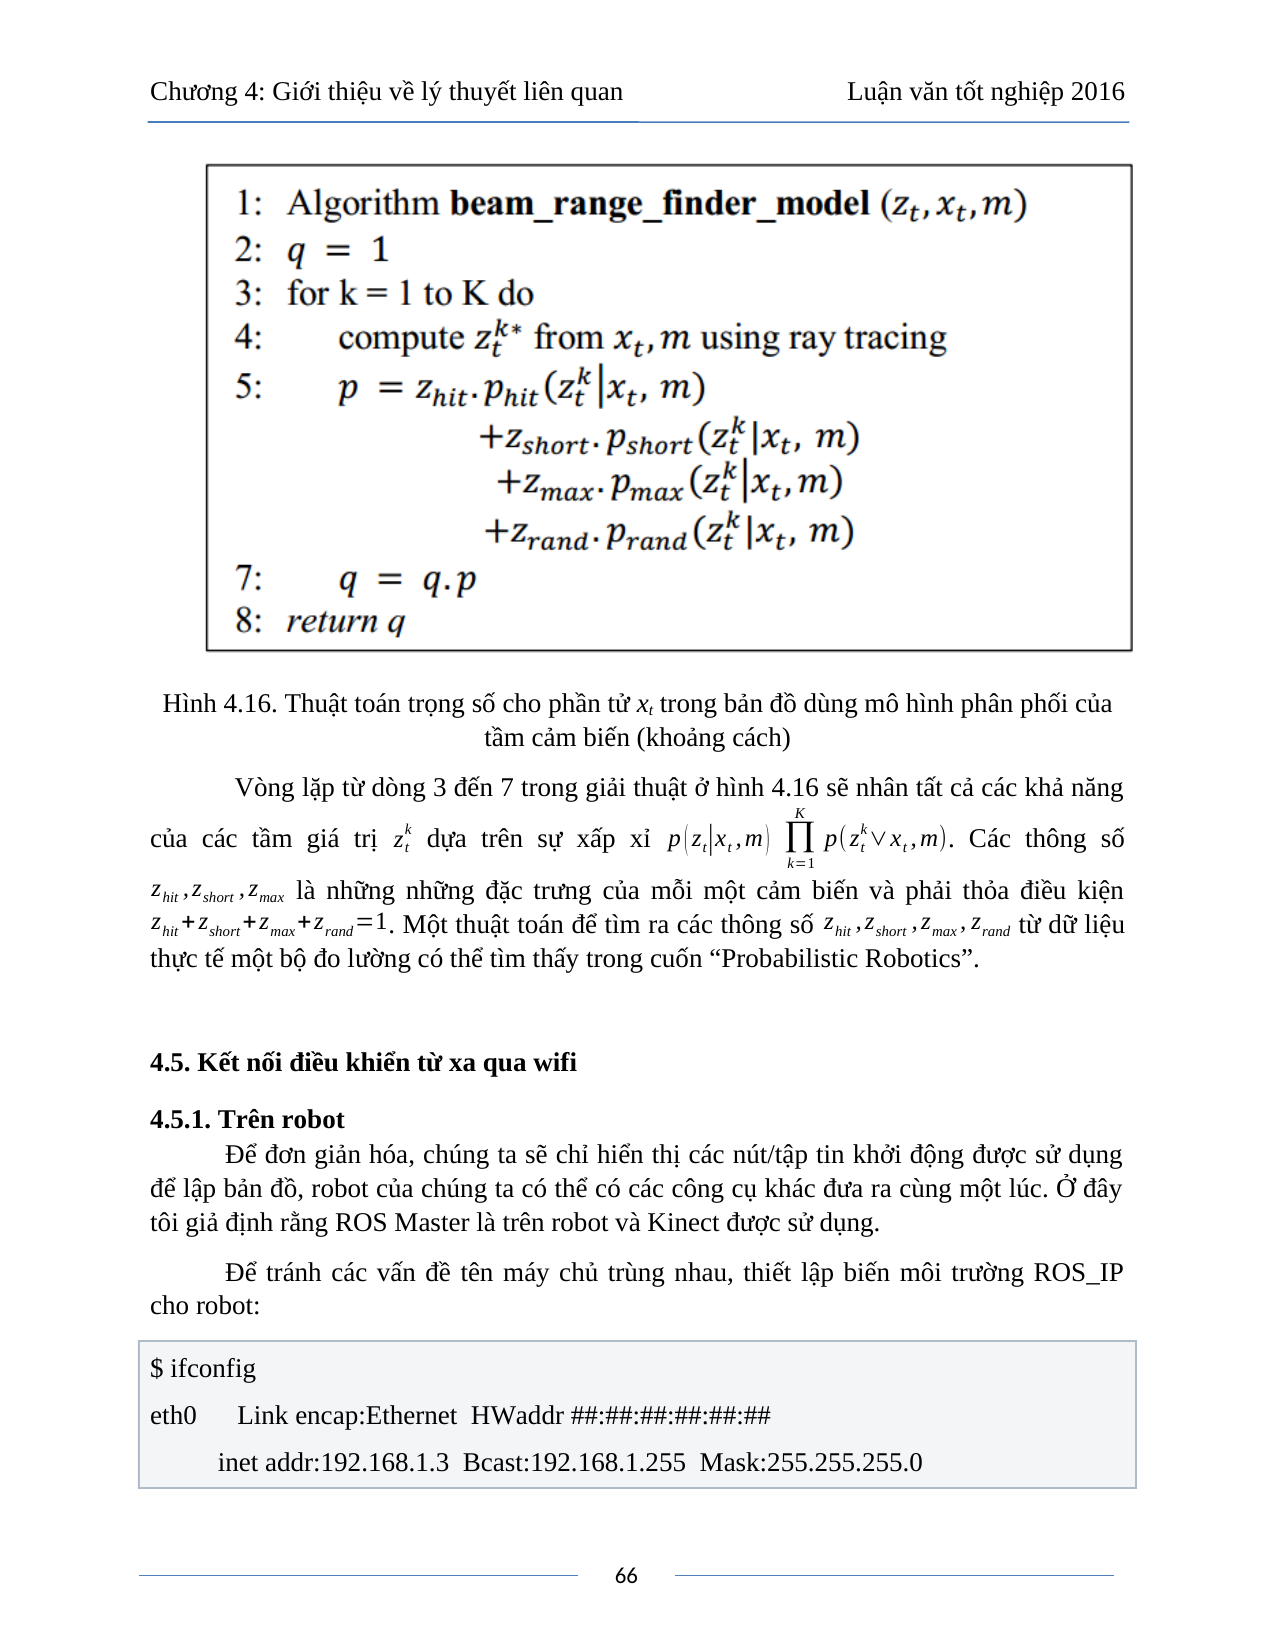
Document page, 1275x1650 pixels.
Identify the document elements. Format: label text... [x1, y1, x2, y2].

text eth0 Link encap:Ethernet HWaddr ##:##:##:##:##:## [140, 1386, 1135, 1430]
subtitle 4.5.1. Trên robot [150, 1103, 1125, 1134]
text $ ifconfig [140, 1342, 1135, 1383]
subtitle 4.5. Kết nối điều khiển từ xa qua wifi [150, 1046, 1125, 1077]
text Để tránh các vấn đề tên máy chủ trùng nhau, thiết lập biến môi trường ROS_IP cho robot: [150, 1256, 1125, 1321]
text Vòng lặp từ dòng 3 đến 7 trong giải thuật ở hình 4.16 sẽ nhân tất cả các khả năng của các tầm giá trị dựa trên sự xấp xỉ . Các thông số là những những đặc trưng của mỗi một cảm biến và phải thỏa điều kiện . Một thuật toán để tìm ra các thông số từ dữ liệu thực tế một bộ đo lường có thể tìm thấy trong cuốn “Probabilistic Robotics”. [150, 771, 1125, 973]
text inet addr:192.168.1.3 Bcast:192.168.1.255 Mask:255.255.255.0 [140, 1433, 1135, 1487]
picture [187, 150, 1163, 669]
text Để đơn giản hóa, chúng ta sẽ chỉ hiển thị các nút/tập tin khởi động được sử dụng để lập bản đồ, robot của chúng ta có thể có các công cụ khác đưa ra cùng một lúc. Ở đây tôi giả định rằng ROS Master là trên robot và Kinect được sử dụng. [150, 1139, 1125, 1237]
